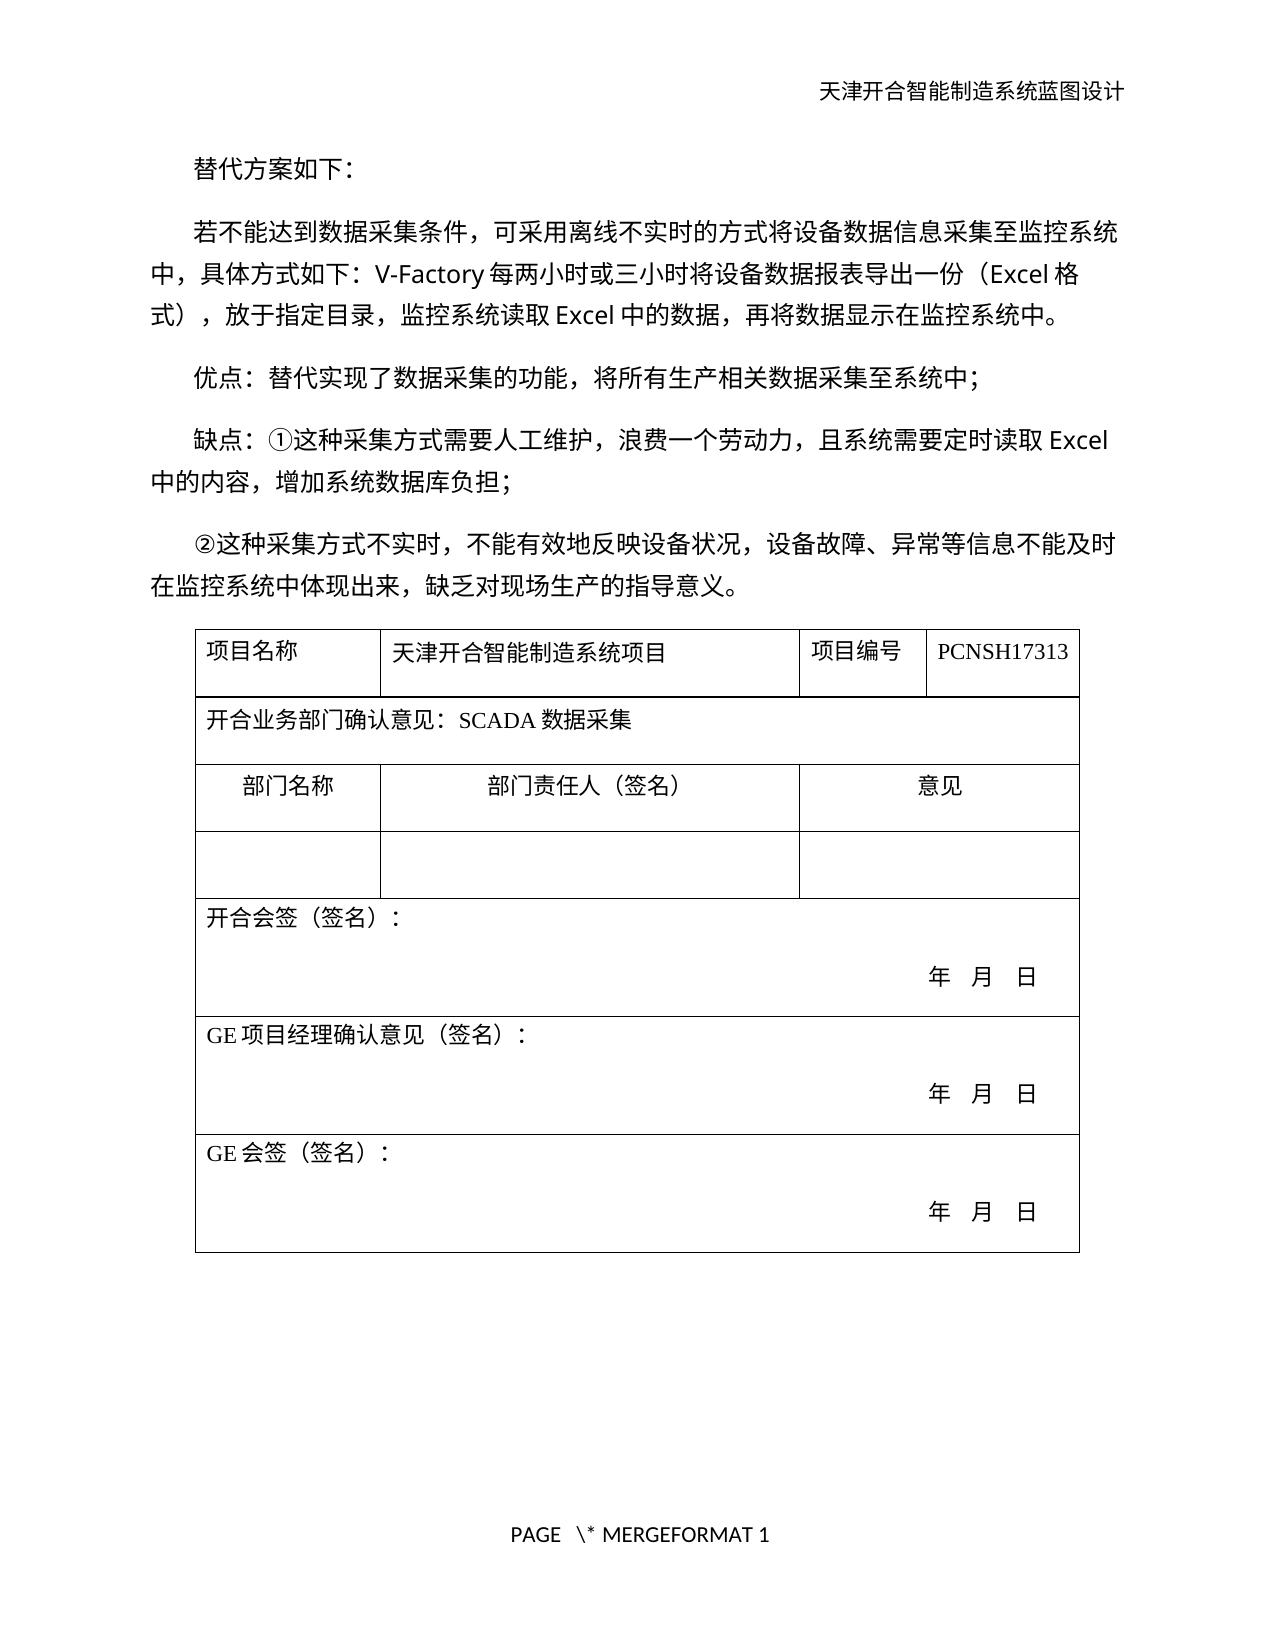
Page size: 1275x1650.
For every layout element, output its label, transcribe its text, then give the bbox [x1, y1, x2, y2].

table_cell GE会签（签名）： 年 月 日 [196, 1135, 1079, 1252]
table_header 项目编号 [800, 630, 926, 696]
table_header 天津开合智能制造系统项目 [381, 630, 799, 696]
table_cell GE项目经理确认意见（签名）： 年 月 日 [196, 1017, 1079, 1134]
table_header PCNSH17313 [927, 630, 1079, 696]
text 缺点：①这种采集方式需要人工维护，浪费一个劳动力，且系统需要定时读取Excel中的内容，增加系统数据库负担； [150, 421, 1125, 499]
table_cell 部门名称 [196, 765, 380, 831]
text ②这种采集方式不实时，不能有效地反映设备状况，设备故障、异常等信息不能及时在监控系统中体现出来，缺乏对现场生产的指导意义。 [150, 525, 1125, 603]
table_cell 开合会签（签名）： 年 月 日 [196, 899, 1079, 1016]
text 若不能达到数据采集条件，可采用离线不实时的方式将设备数据信息采集至监控系统中，具体方式如下：V-Factory每两小时或三小时将设备数据报表导出一份（Excel格式），放于指定目录，监控系统读取Excel中的数据，再将数据显示在监控系统中。 [150, 212, 1125, 332]
text 优点：替代实现了数据采集的功能，将所有生产相关数据采集至系统中； [150, 358, 1125, 394]
table_cell [381, 832, 799, 898]
table_header 项目名称 [196, 630, 380, 696]
table_cell 部门责任人（签名） [381, 765, 799, 831]
table_cell 意见 [800, 765, 1079, 831]
text 替代方案如下： [150, 150, 1125, 186]
table_cell [800, 832, 1079, 898]
table_cell [196, 832, 380, 898]
table_cell 开合业务部门确认意见：SCADA数据采集 [196, 698, 1079, 764]
